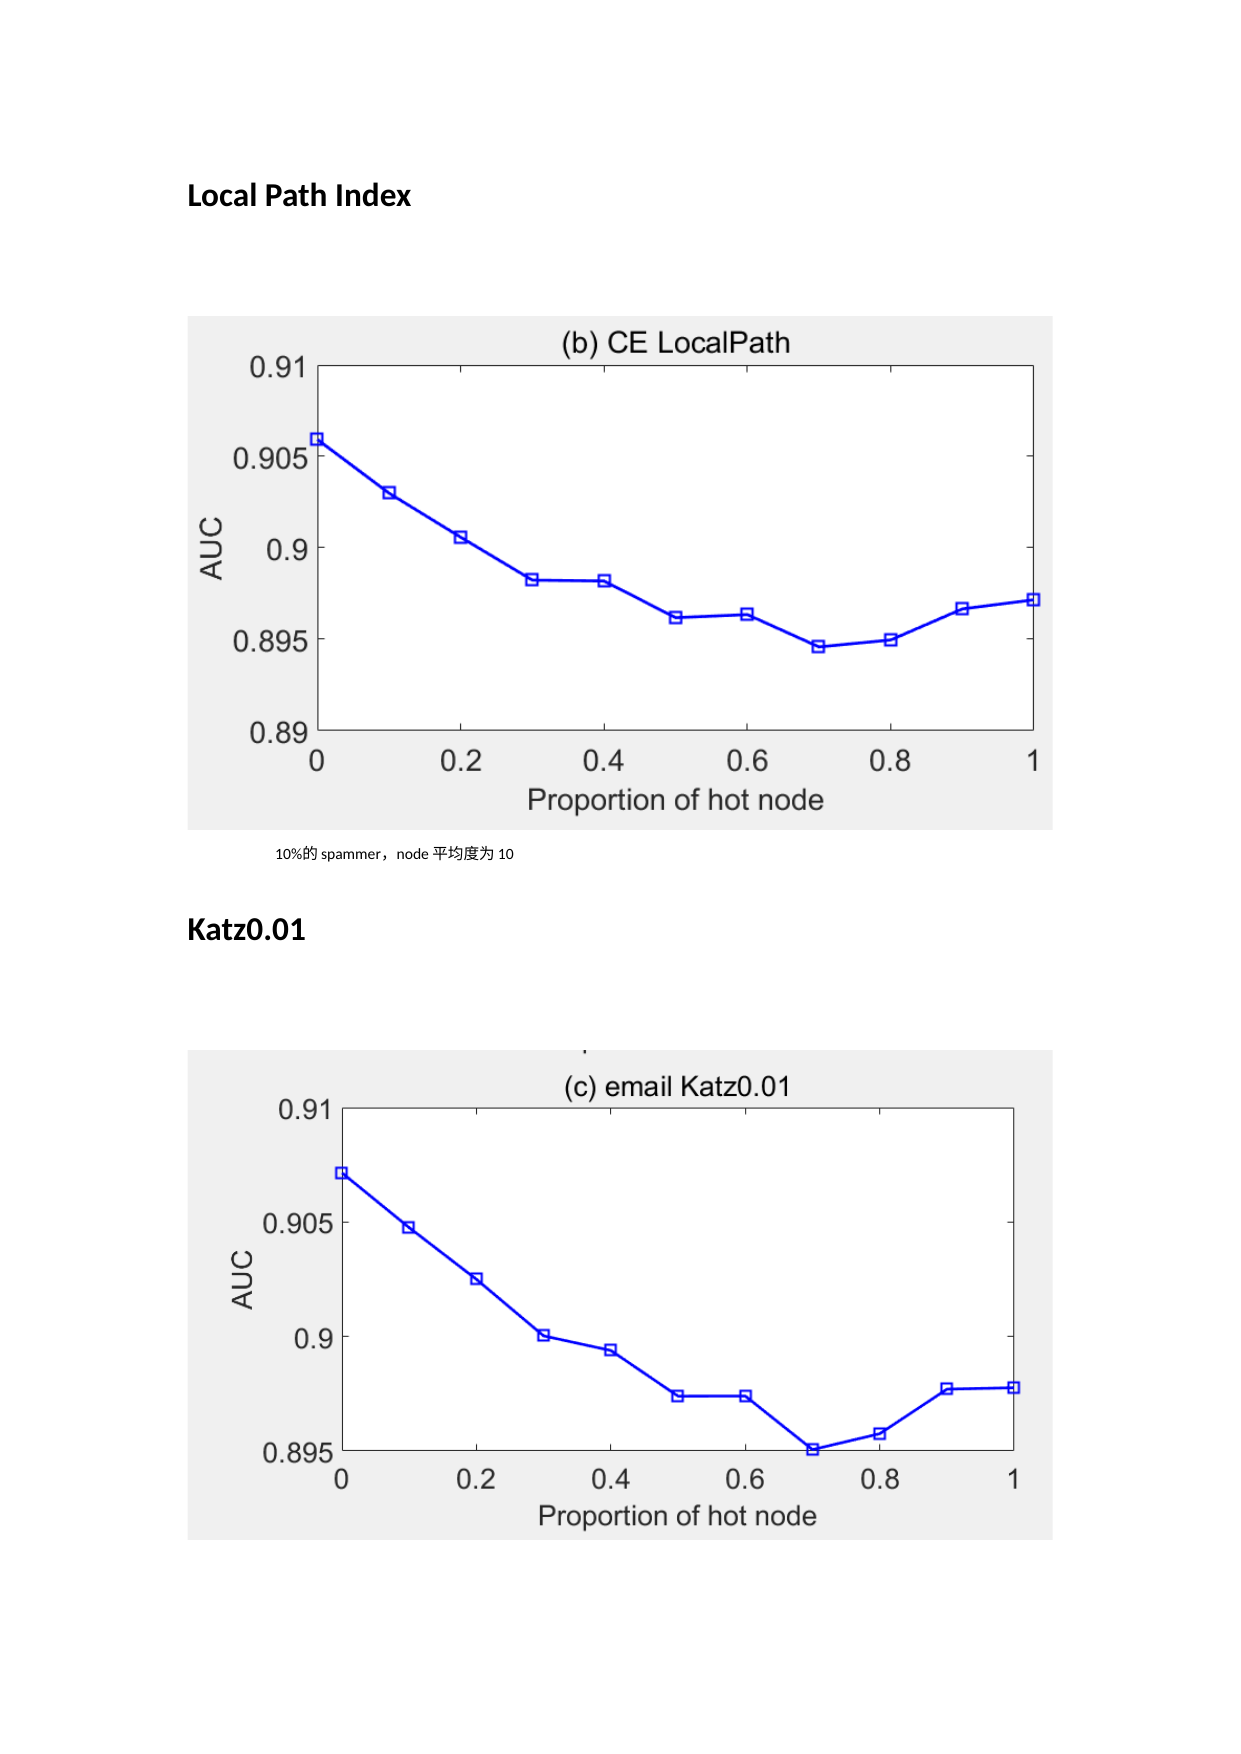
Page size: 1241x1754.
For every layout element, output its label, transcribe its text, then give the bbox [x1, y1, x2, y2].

subtitle Local Path Index [187, 162, 1053, 227]
picture [187, 1050, 1053, 1540]
subtitle Katz0.01 [187, 896, 1053, 961]
text 10%的spammer，node平均度为10 [231, 836, 1053, 869]
picture [187, 316, 1053, 830]
